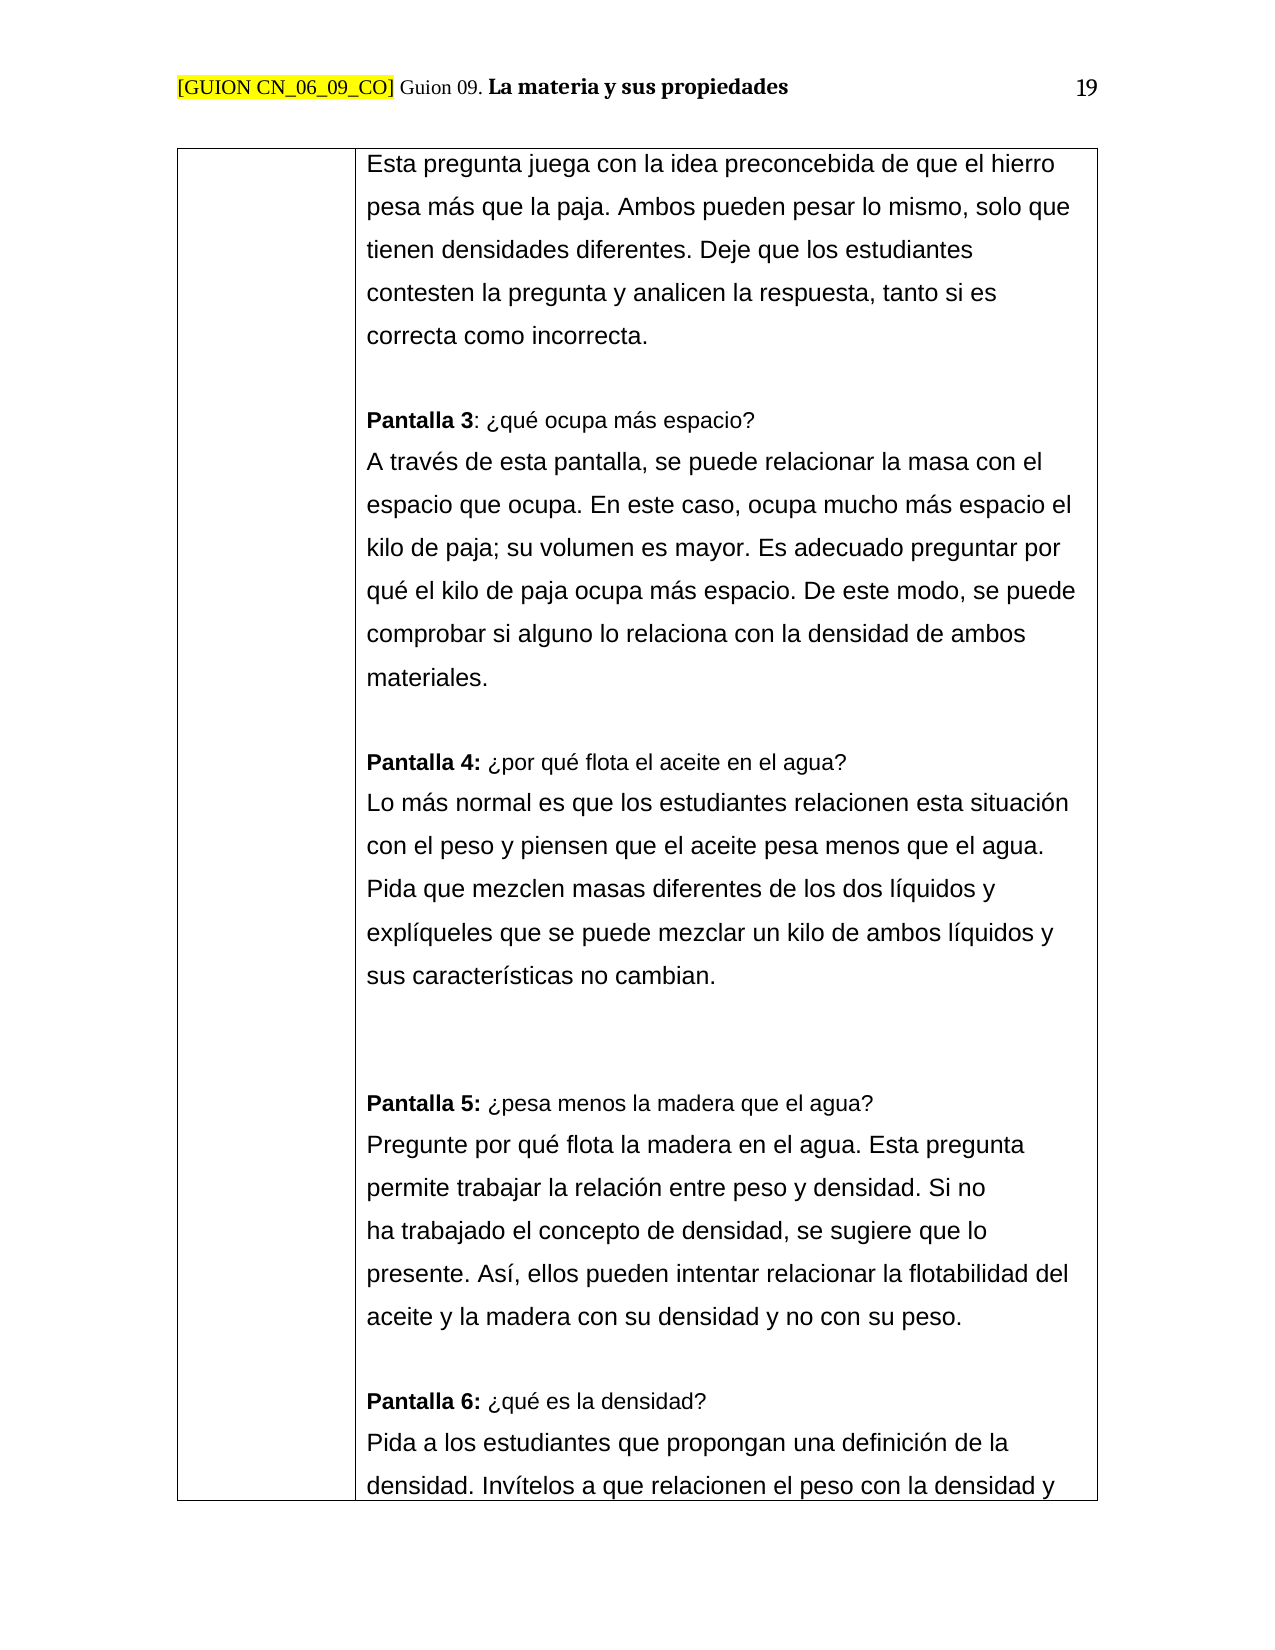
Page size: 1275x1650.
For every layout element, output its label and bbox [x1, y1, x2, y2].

table_cell [178, 149, 355, 1500]
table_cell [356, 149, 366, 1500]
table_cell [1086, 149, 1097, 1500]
